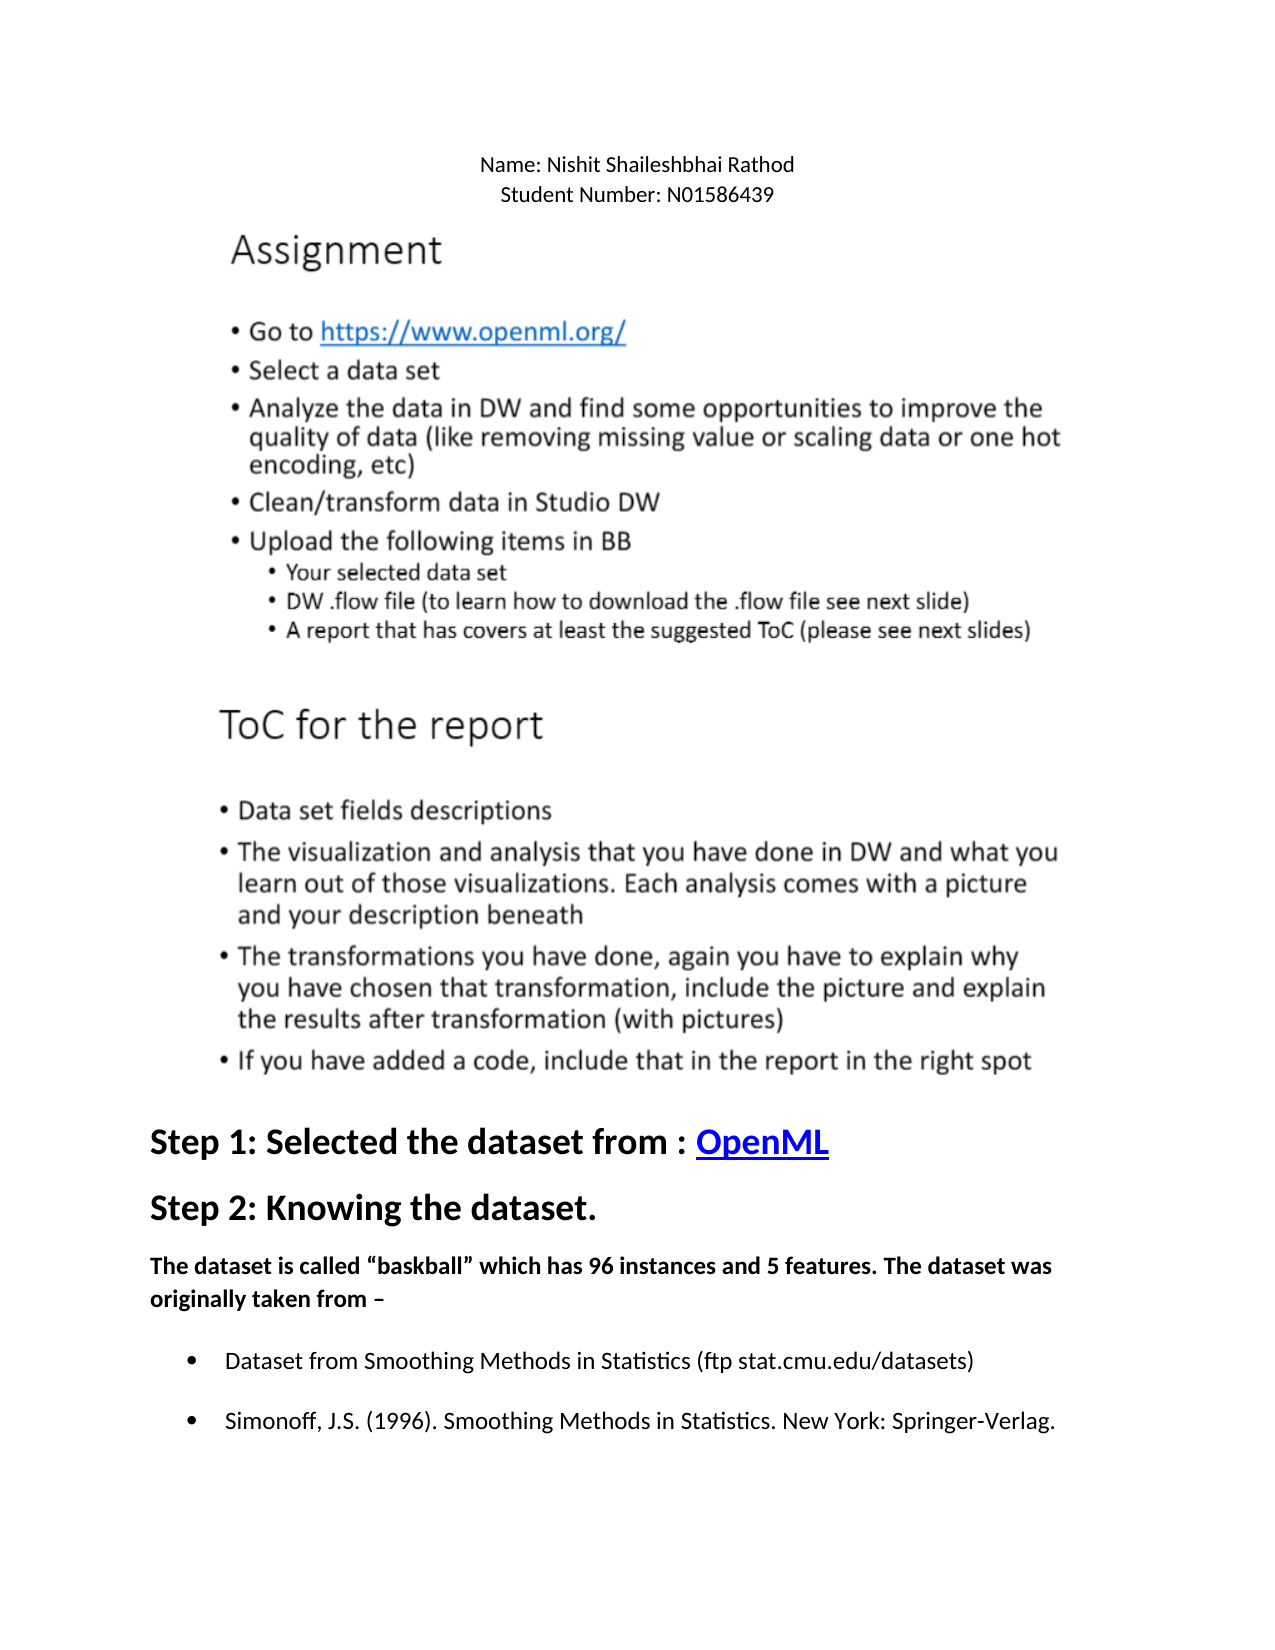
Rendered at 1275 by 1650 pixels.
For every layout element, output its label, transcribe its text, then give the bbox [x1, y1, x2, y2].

text Step 2: Knowing the dataset. [150, 1184, 1125, 1230]
picture [196, 210, 1079, 667]
list Simonoff, J.S. (1996). Smoothing Methods in Statistics. New York: Springer-Verlag. [187, 1405, 1125, 1436]
list Dataset from Smoothing Methods in Statistics (ftp stat.cmu.edu/datasets) [187, 1346, 1125, 1376]
picture [196, 685, 1079, 1100]
text The dataset is called “baskball” which has 96 instances and 5 features. The dataset was originally taken from – [150, 1251, 1125, 1314]
text Step 1: Selected the dataset from : OpenML [150, 1118, 1125, 1164]
